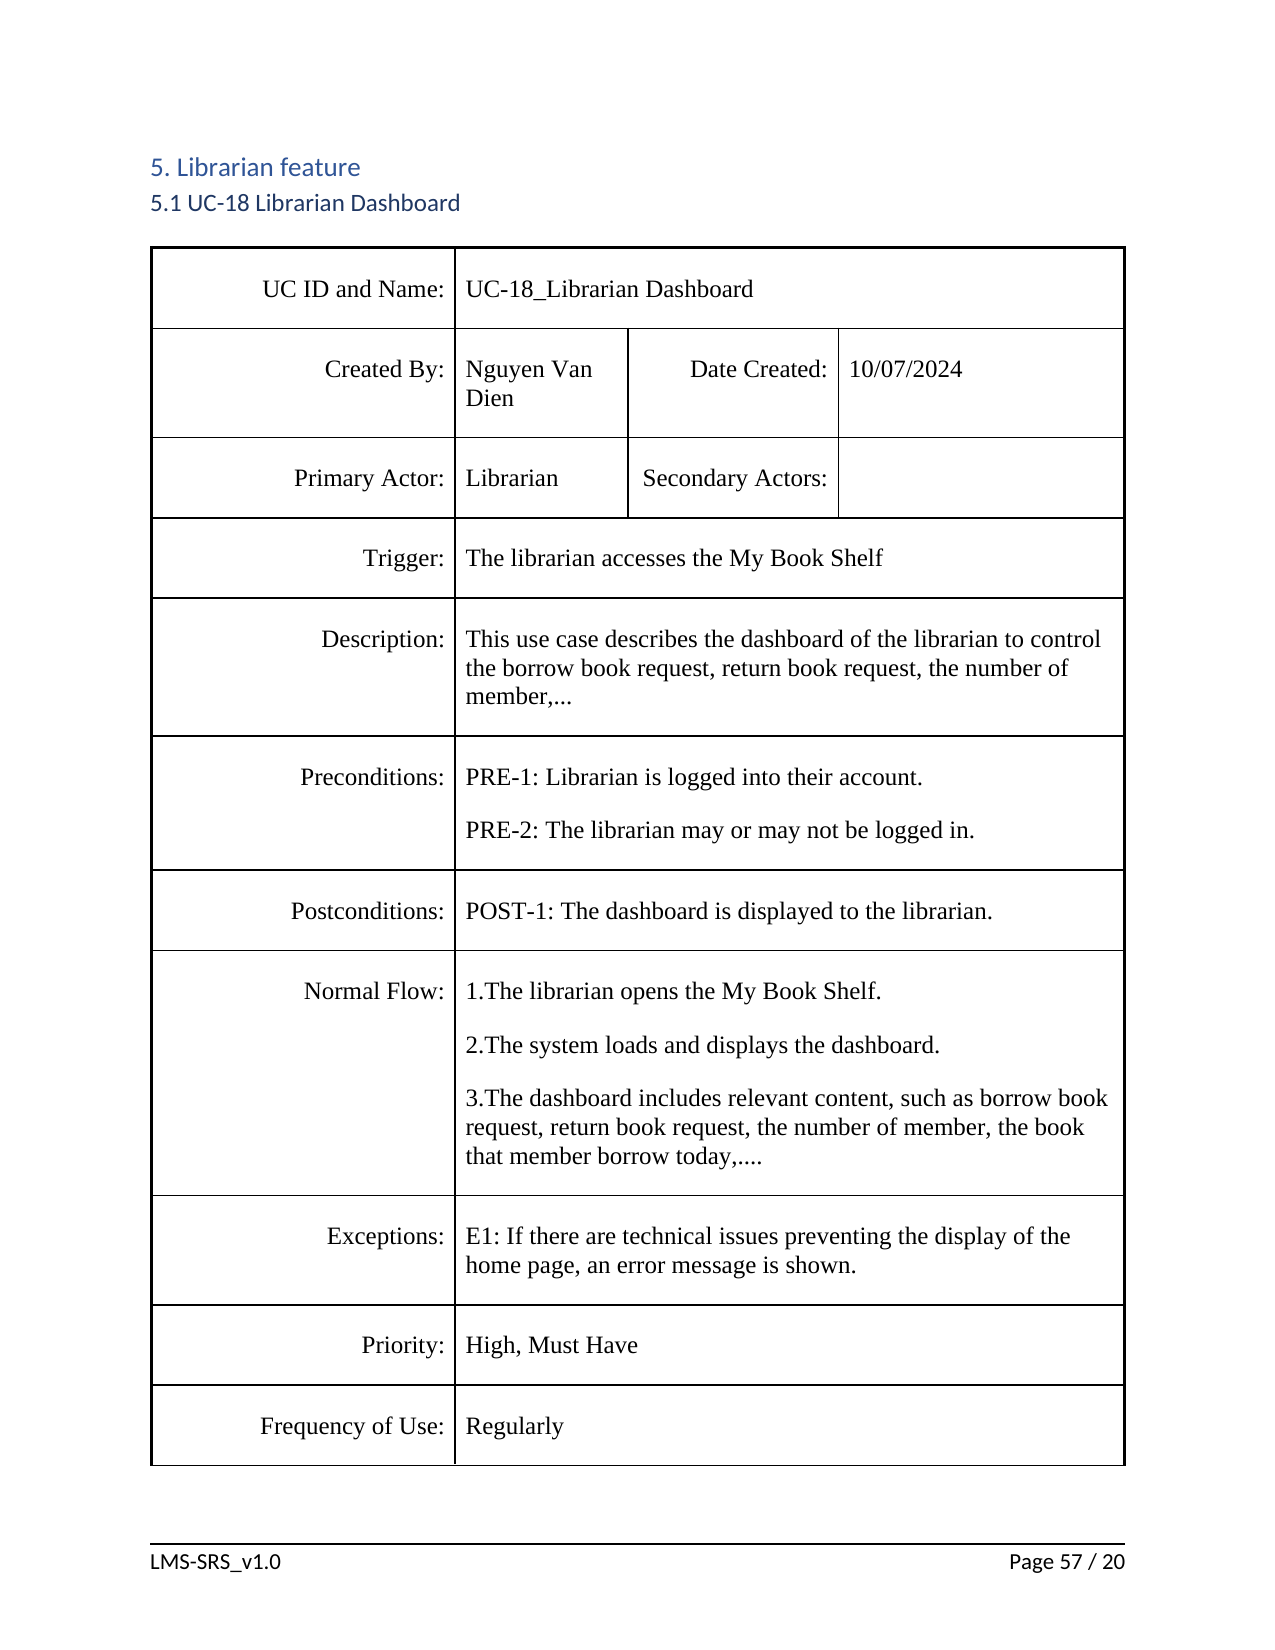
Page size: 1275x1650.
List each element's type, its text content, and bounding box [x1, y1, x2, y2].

table_cell Preconditions: [153, 737, 454, 869]
table_cell Postconditions: [153, 871, 454, 949]
table_cell Regularly [456, 1386, 1123, 1464]
table_header UC-18_Librarian Dashboard [456, 249, 1123, 328]
table_cell POST-1: The dashboard is displayed to the librarian. [456, 871, 1123, 949]
table_cell PRE-1: Librarian is logged into their account. PRE-2: The librarian may or may not be logged in. [456, 737, 1123, 869]
table_cell Secondary Actors: [629, 438, 838, 517]
table_cell High, Must Have [456, 1306, 1123, 1384]
table_cell 10/07/2024 [839, 329, 1123, 437]
table_cell The librarian accesses the My Book Shelf [456, 519, 1123, 597]
subtitle 5.1 UC-18 Librarian Dashboard [150, 187, 1125, 218]
table_cell Priority: [153, 1306, 454, 1384]
table_cell Primary Actor: [153, 438, 454, 517]
table_cell Trigger: [153, 519, 454, 597]
table_cell Created By: [153, 329, 454, 437]
table_cell Librarian [456, 438, 627, 517]
subtitle 5. Librarian feature [150, 150, 1125, 183]
table_cell This use case describes the dashboard of the librarian to control the borrow book request, return book request, the number of member,... [456, 599, 1123, 735]
table_cell [839, 438, 1123, 517]
table_cell E1: If there are technical issues preventing the display of the home page, an error message is shown. [456, 1196, 1123, 1304]
table_cell Description: [153, 599, 454, 735]
table_cell Normal Flow: [153, 951, 454, 1195]
table_cell Exceptions: [153, 1196, 454, 1304]
table_header UC ID and Name: [153, 249, 454, 328]
table_cell Frequency of Use: [153, 1386, 454, 1464]
table_cell Date Created: [629, 329, 838, 437]
table_cell Nguyen Van Dien [456, 329, 627, 437]
table_cell 1.The librarian opens the My Book Shelf. 2.The system loads and displays the dashboard. 3.The dashboard includes relevant content, such as borrow book request, return book request, the number of member, the book that member borrow today,.... [456, 951, 1123, 1195]
